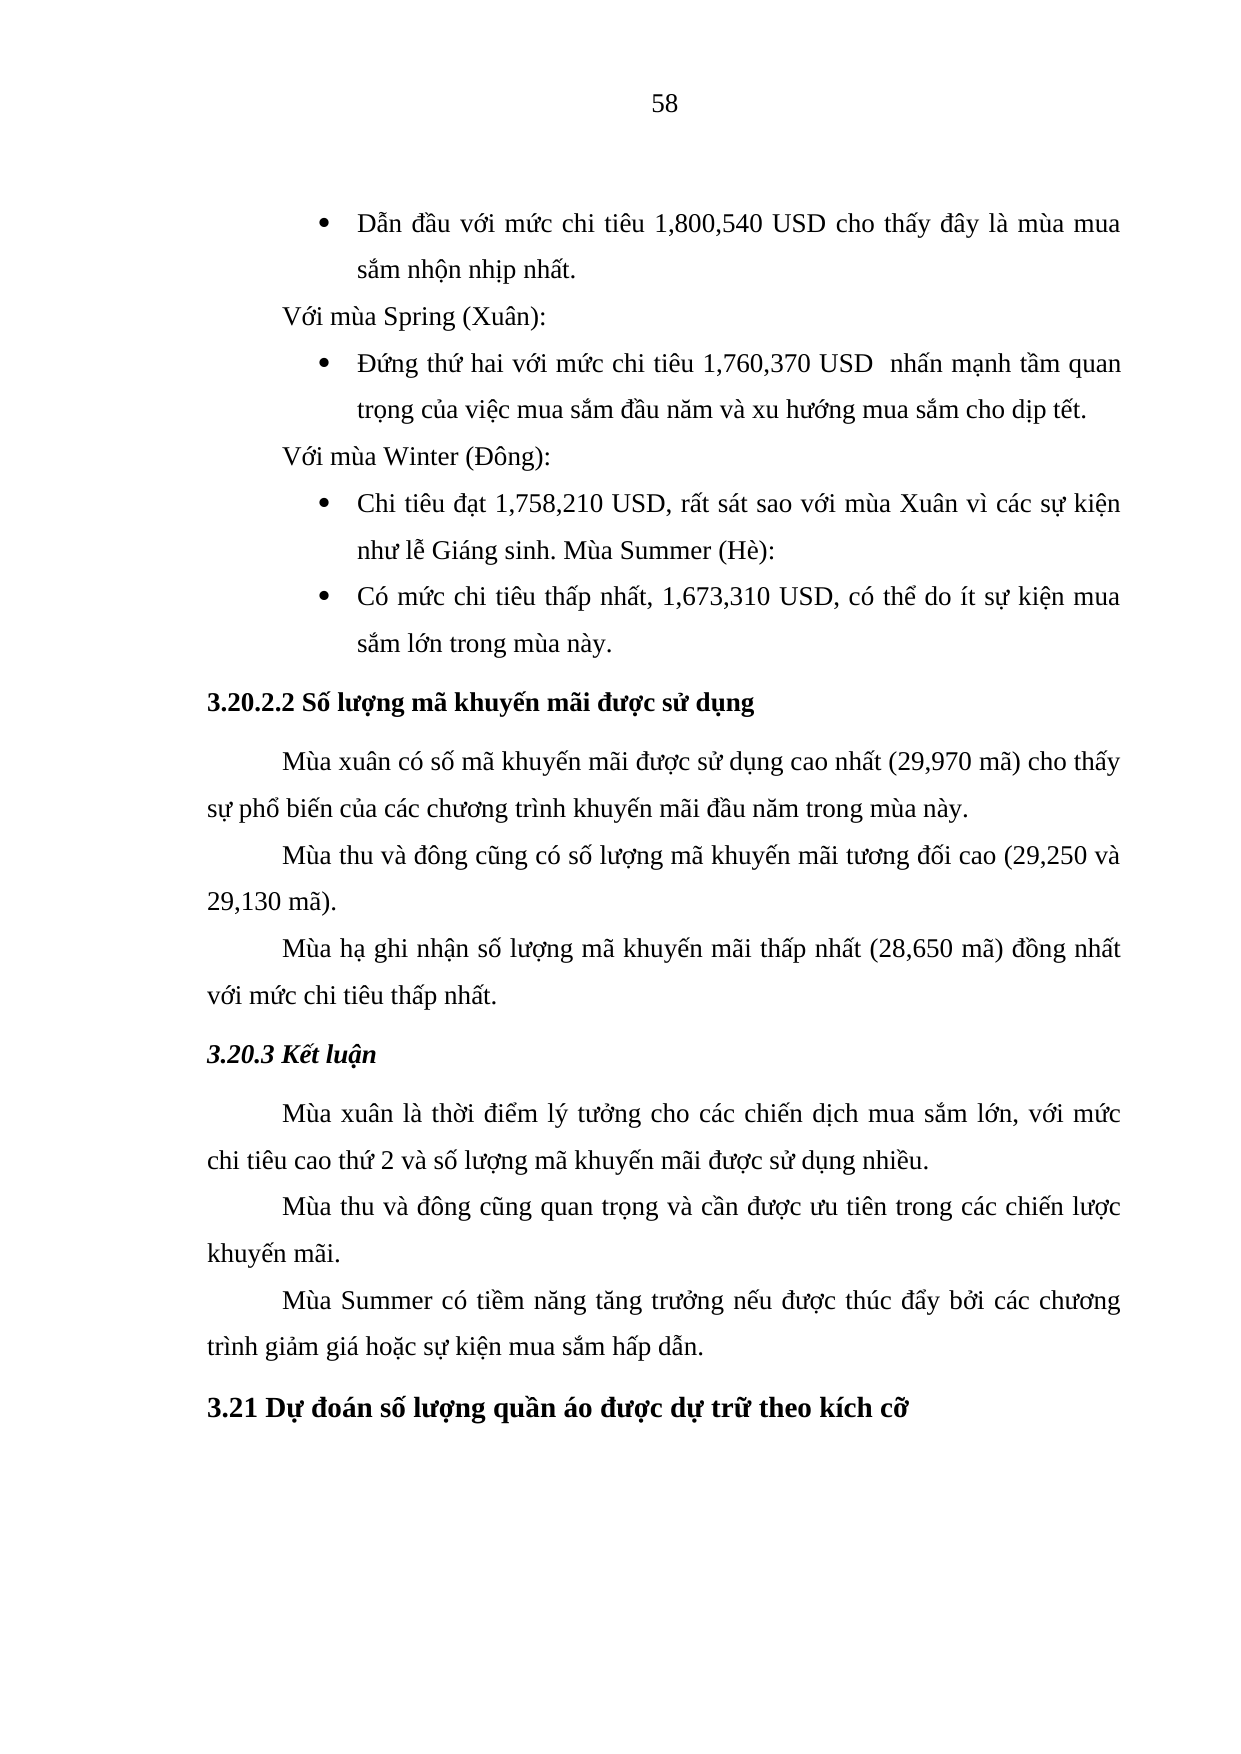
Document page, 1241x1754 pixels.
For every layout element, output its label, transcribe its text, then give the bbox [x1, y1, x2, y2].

list Đứng thứ hai với mức chi tiêu 1,760,370 USD nhấn mạnh tầm quan trọng của việc mua sắm đầu năm và xu hướng mua sắm cho dịp tết. [319, 347, 1122, 425]
list Có mức chi tiêu thấp nhất, 1,673,310 USD, có thể do ít sự kiện mua sắm lớn trong mùa này. [319, 580, 1122, 658]
text Mùa xuân có số mã khuyến mãi được sử dụng cao nhất (29,970 mã) cho thấy sự phổ biến của các chương trình khuyến mãi đầu năm trong mùa này. [207, 746, 1122, 823]
subtitle Số lượng mã khuyến mãi được sử dụng [207, 686, 1122, 717]
text Mùa thu và đông cũng quan trọng và cần được ưu tiên trong các chiến lược khuyến mãi. [207, 1191, 1122, 1268]
text Mùa Summer có tiềm năng tăng trưởng nếu được thúc đẩy bởi các chương trình giảm giá hoặc sự kiện mua sắm hấp dẫn. [207, 1284, 1122, 1362]
text Với mùa Spring (Xuân): [207, 300, 1122, 331]
list Dẫn đầu với mức chi tiêu 1,800,540 USD cho thấy đây là mùa mua sắm nhộn nhịp nhất. [319, 207, 1122, 285]
text Mùa xuân là thời điểm lý tưởng cho các chiến dịch mua sắm lớn, với mức chi tiêu cao thứ 2 và số lượng mã khuyến mãi được sử dụng nhiều. [207, 1097, 1122, 1175]
subtitle Kết luận [207, 1038, 1122, 1069]
list Chi tiêu đạt 1,758,210 USD, rất sát sao với mùa Xuân vì các sự kiện như lễ Giáng sinh. Mùa Summer (Hè): [319, 487, 1122, 565]
text Mùa hạ ghi nhận số lượng mã khuyến mãi thấp nhất (28,650 mã) đồng nhất với mức chi tiêu thấp nhất. [207, 932, 1122, 1010]
subtitle Dự đoán số lượng quần áo được dự trữ theo kích cỡ [207, 1390, 1122, 1423]
text Mùa thu và đông cũng có số lượng mã khuyến mãi tương đối cao (29,250 và 29,130 mã). [207, 839, 1122, 917]
text Với mùa Winter (Đông): [207, 440, 1122, 471]
